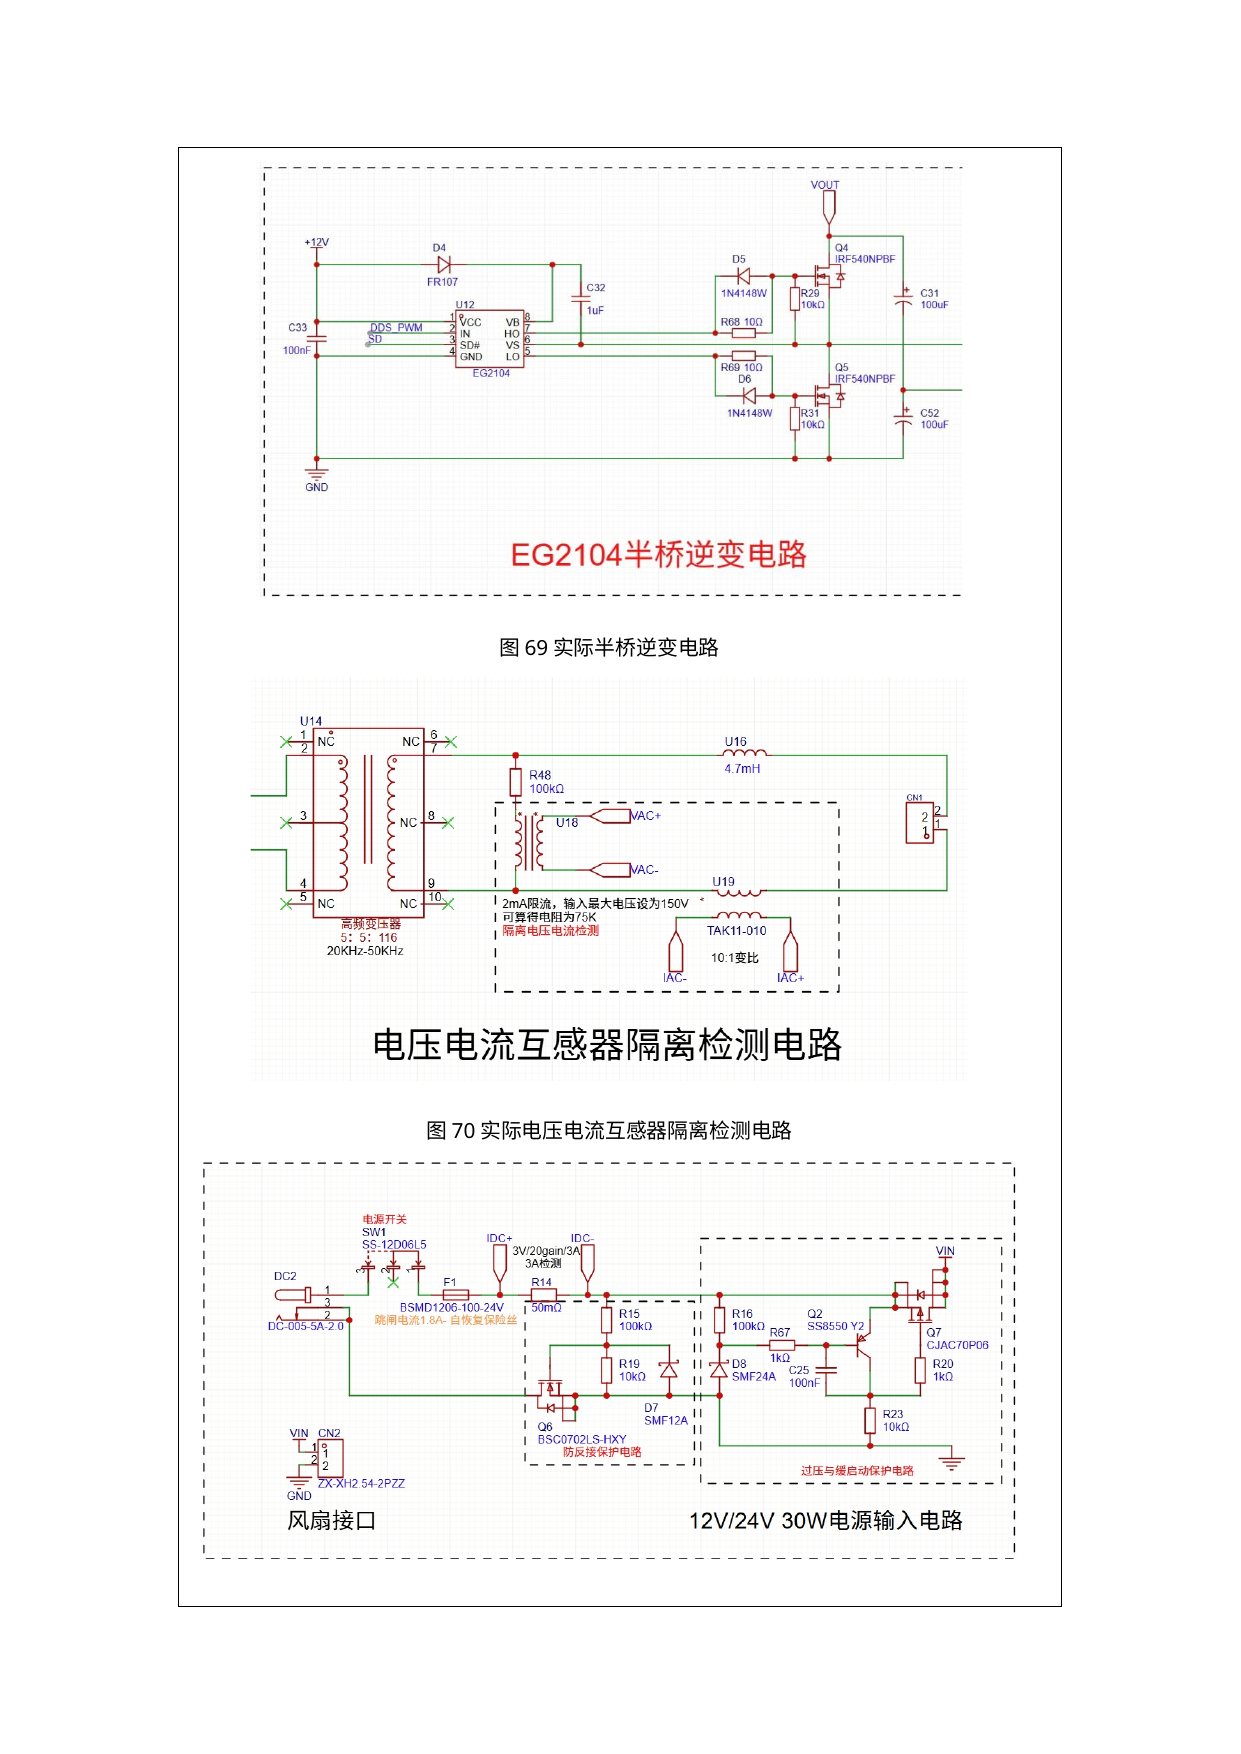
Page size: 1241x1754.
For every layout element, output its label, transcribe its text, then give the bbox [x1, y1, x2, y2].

picture [250, 677, 968, 1081]
text 图 69 实际半桥逆变电路 [187, 630, 1031, 663]
picture [255, 162, 963, 597]
picture [201, 1161, 1018, 1559]
text 图 70 实际电压电流互感器隔离检测电路 [187, 1114, 1031, 1146]
